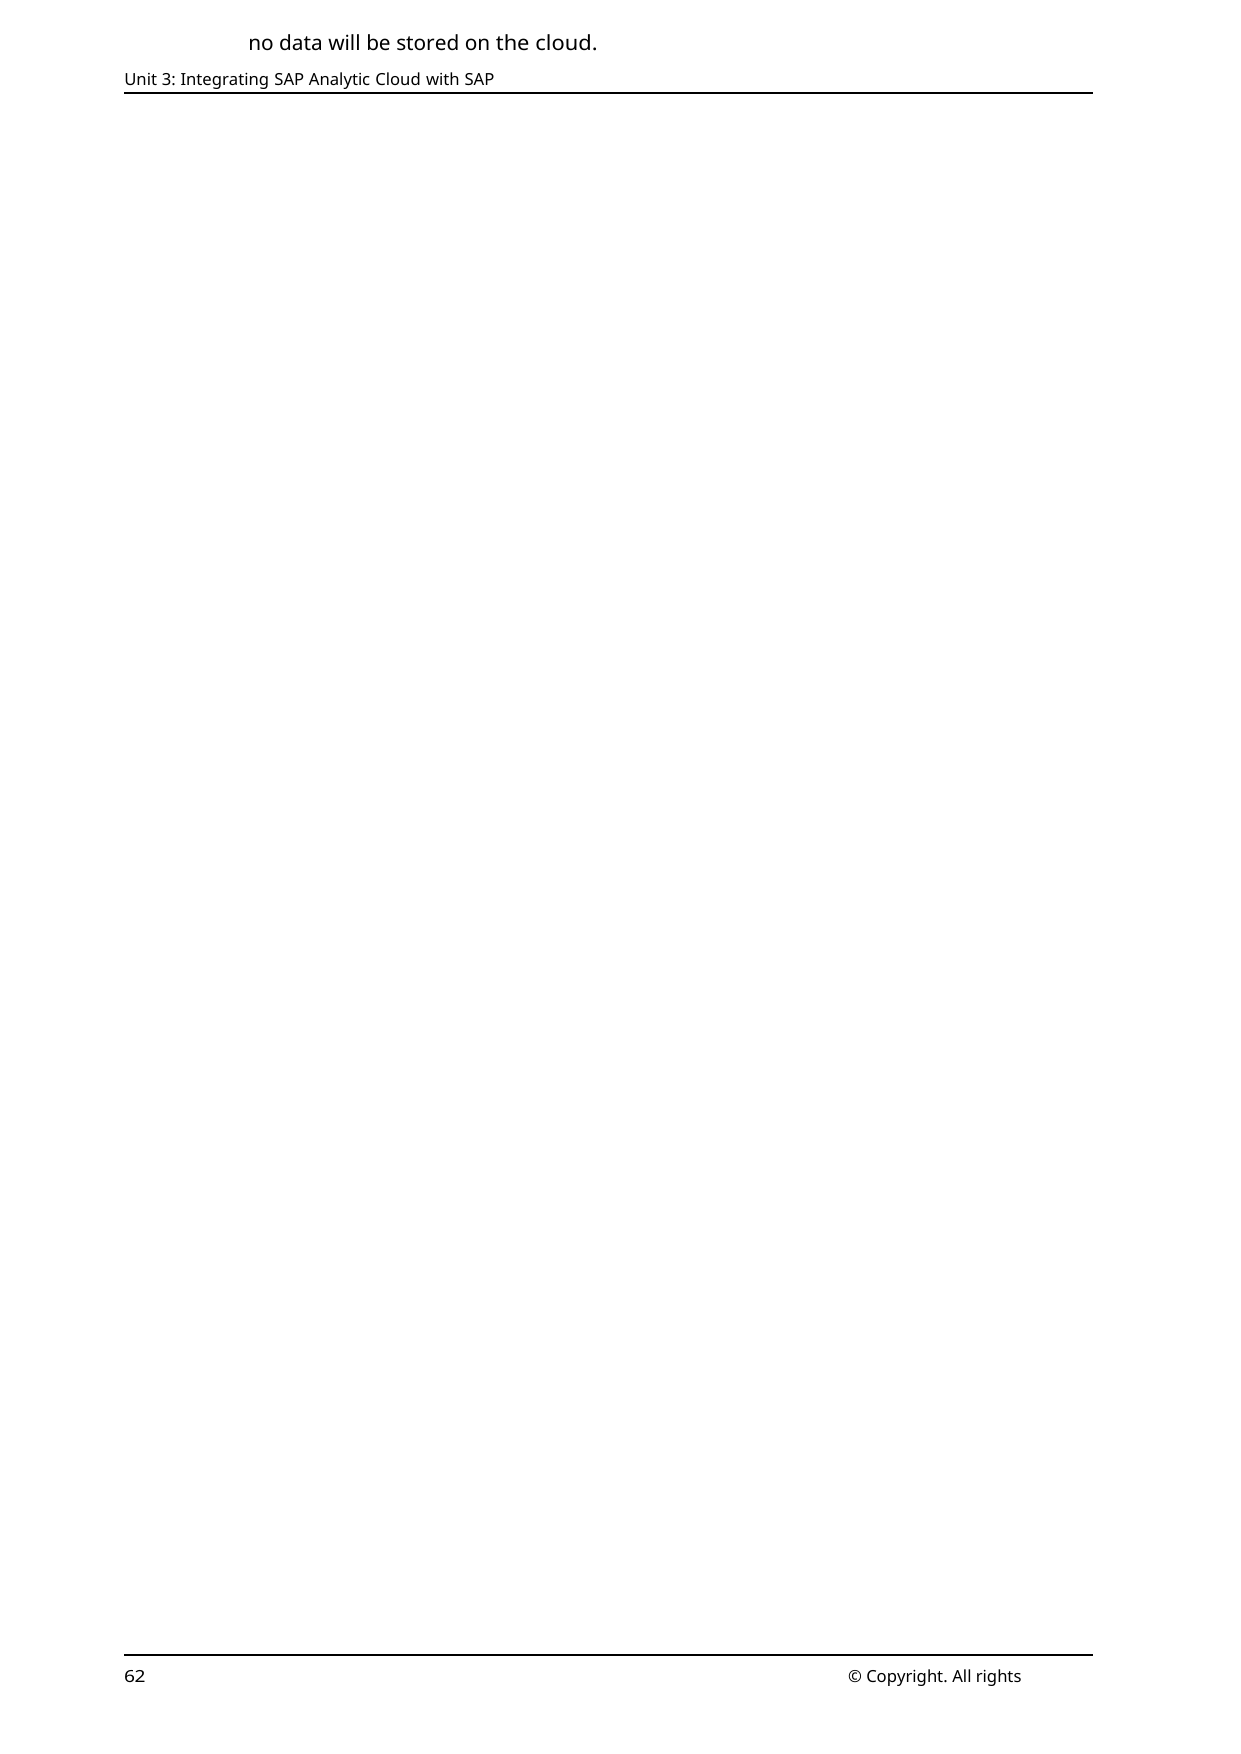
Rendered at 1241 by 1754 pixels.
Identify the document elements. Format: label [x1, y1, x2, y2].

text [218, 28, 1141, 57]
